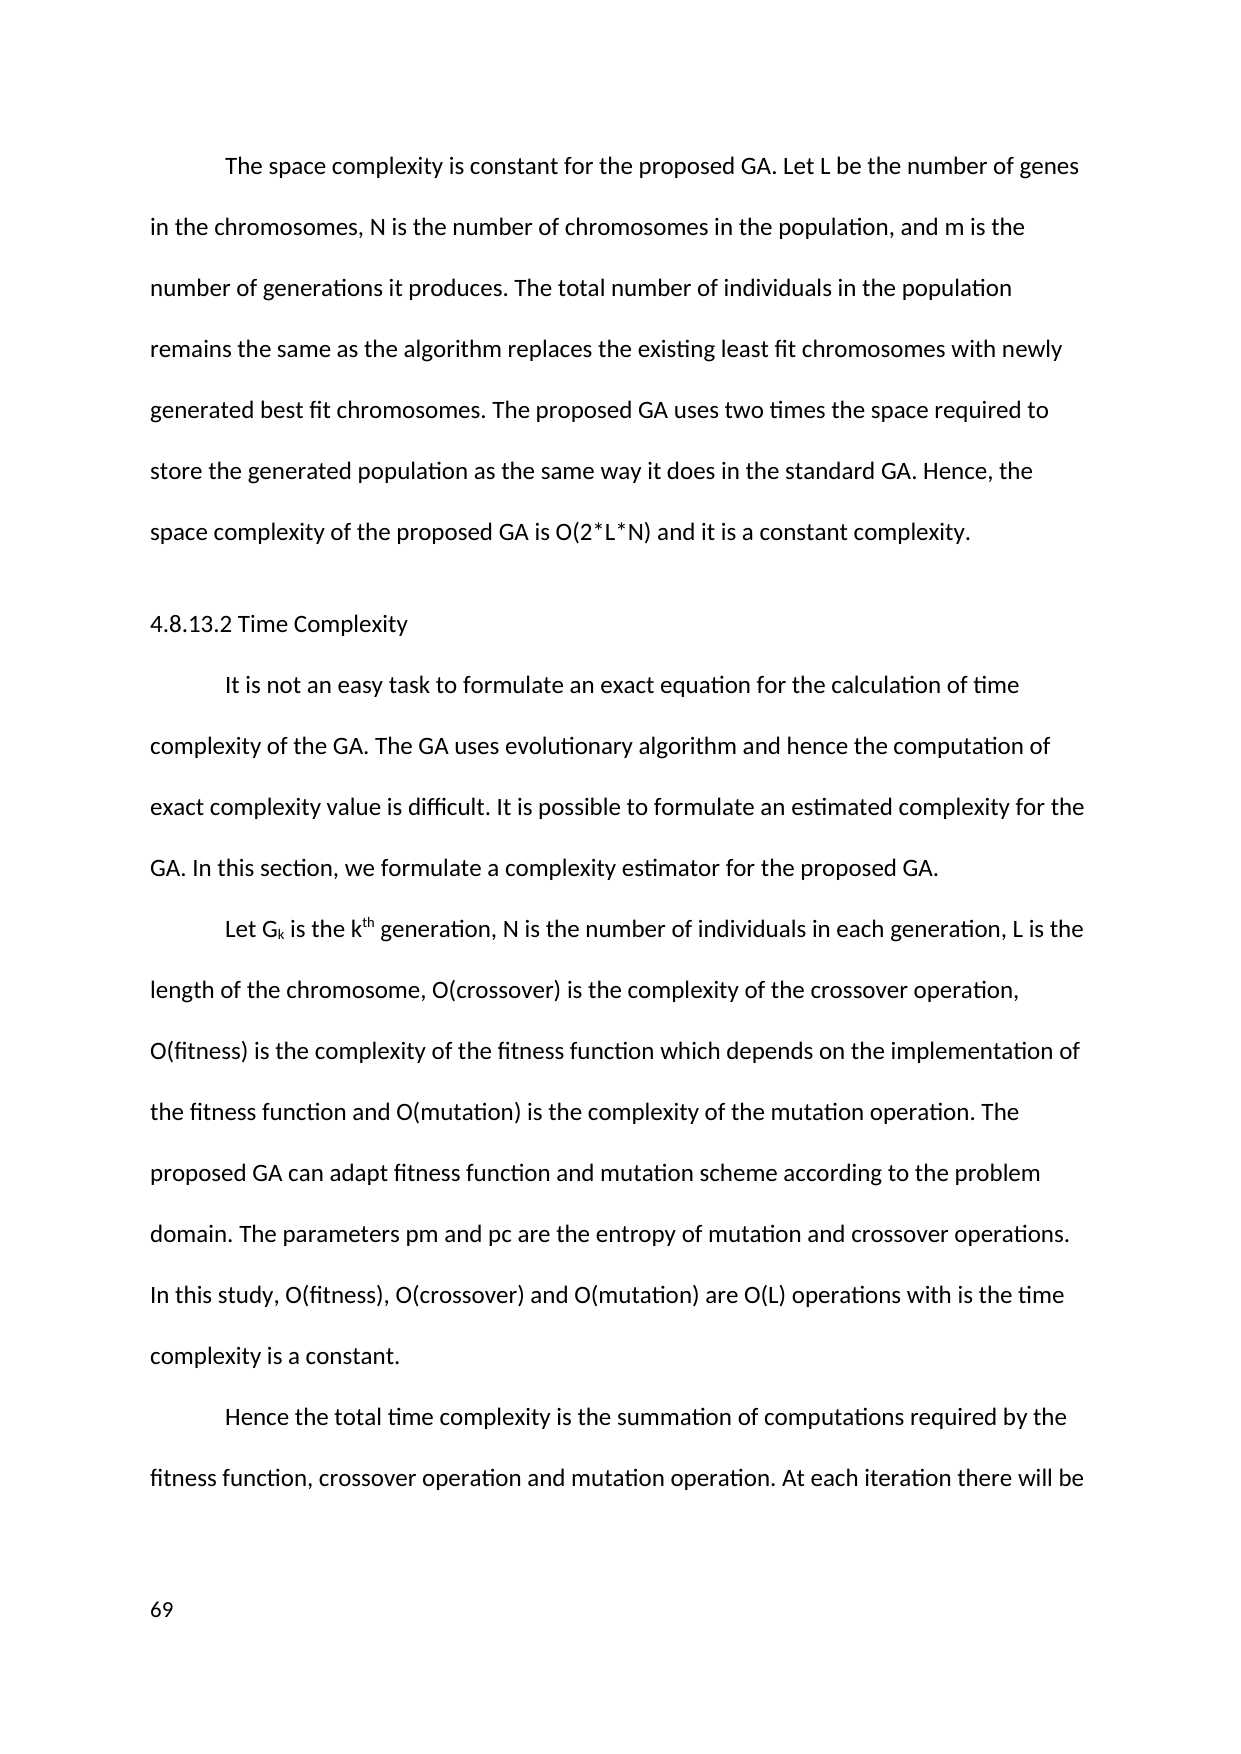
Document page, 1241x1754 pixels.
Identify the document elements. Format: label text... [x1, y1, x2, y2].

text It is not an easy task to formulate an exact equation for the calculation of time complexity of the GA. The GA uses evolutionary algorithm and hence the computation of exact complexity value is difficult. It is possible to formulate an estimated complexity for the GA. In this section, we formulate a complexity estimator for the proposed GA. [150, 669, 1090, 882]
text 4.8.13.2 Time Complexity [150, 608, 1090, 638]
text Let Gk is the kth generation, N is the number of individuals in each generation, L is the length of the chromosome, O(crossover) is the complexity of the crossover operation, O(fitness) is the complexity of the fitness function which depends on the implementation of the fitness function and O(mutation) is the complexity of the mutation operation. The proposed GA can adapt fitness function and mutation scheme according to the problem domain. The parameters pm and pc are the entropy of mutation and crossover operations. In this study, O(fitness), O(crossover) and O(mutation) are O(L) operations with is the time complexity is a constant. [150, 913, 1090, 1371]
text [150, 1401, 1090, 1493]
text The space complexity is constant for the proposed GA. Let L be the number of genes in the chromosomes, N is the number of chromosomes in the population, and m is the number of generations it produces. The total number of individuals in the population remains the same as the algorithm replaces the existing least fit chromosomes with newly generated best fit chromosomes. The proposed GA uses two times the space required to store the generated population as the same way it does in the standard GA. Hence, the space complexity of the proposed GA is O(2*L*N) and it is a constant complexity. [150, 150, 1090, 547]
